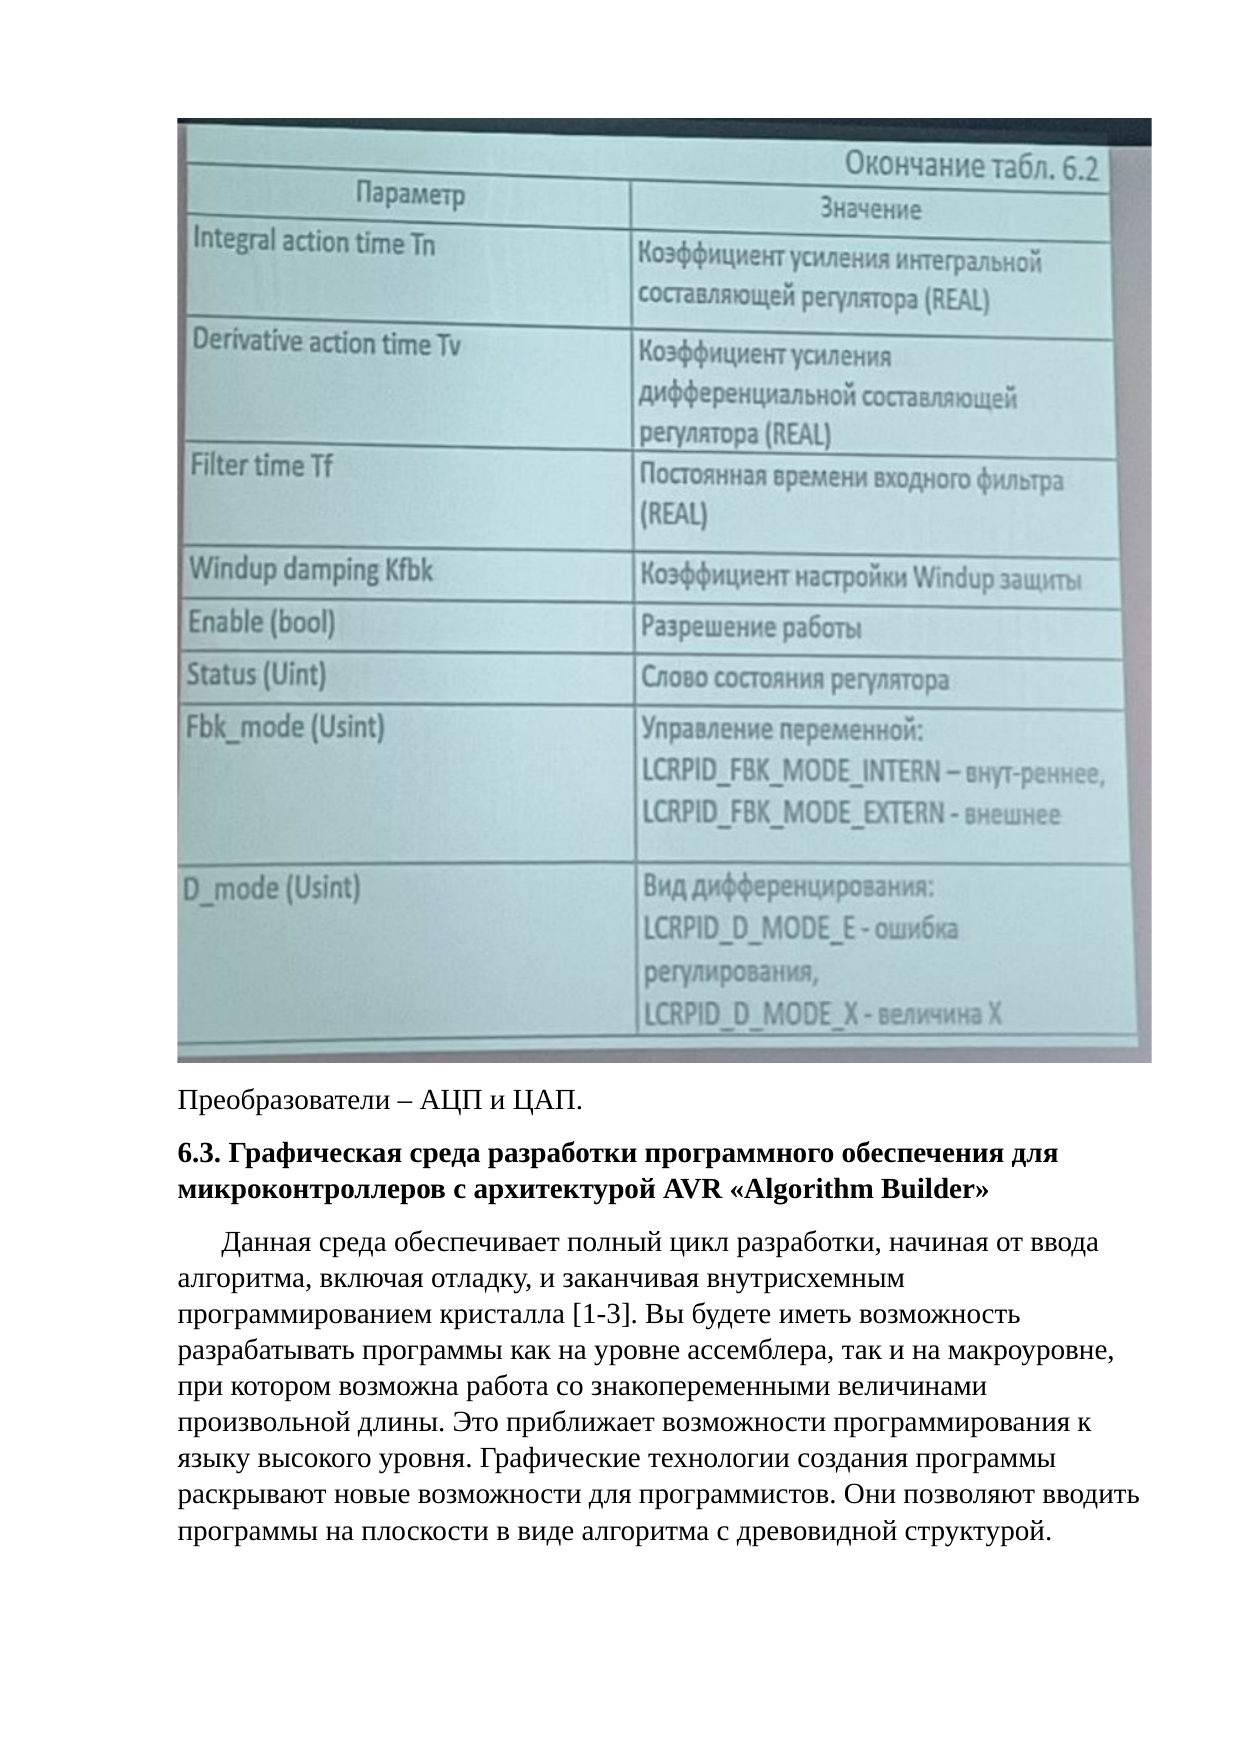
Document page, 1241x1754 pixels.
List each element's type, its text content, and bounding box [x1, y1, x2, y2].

text Преобразователи – АЦП и ЦАП. [177, 1082, 1152, 1115]
text 6.3. Графическая среда разработки программного обеспечения для микроконтроллеров с архитектурой AVR «Algorithm Builder» [177, 1135, 1152, 1204]
text Данная среда обеспечивает полный цикл разработки, начиная от ввода алгоритма, включая отладку, и заканчивая внутрисхемным программированием кристалла [1-3]. Вы будете иметь возможность разрабатывать программы как на уровне ассемблера, так и на макроуровне, при котором возможна работа со знакопеременными величинами произвольной длины. Это приближает возможности программирования к языку высокого уровня. Графические технологии создания программы раскрывают новые возможности для программистов. Они позволяют вводить программы на плоскости в виде алгоритма с древовидной структурой. [177, 1224, 1152, 1546]
picture [177, 118, 1152, 1063]
